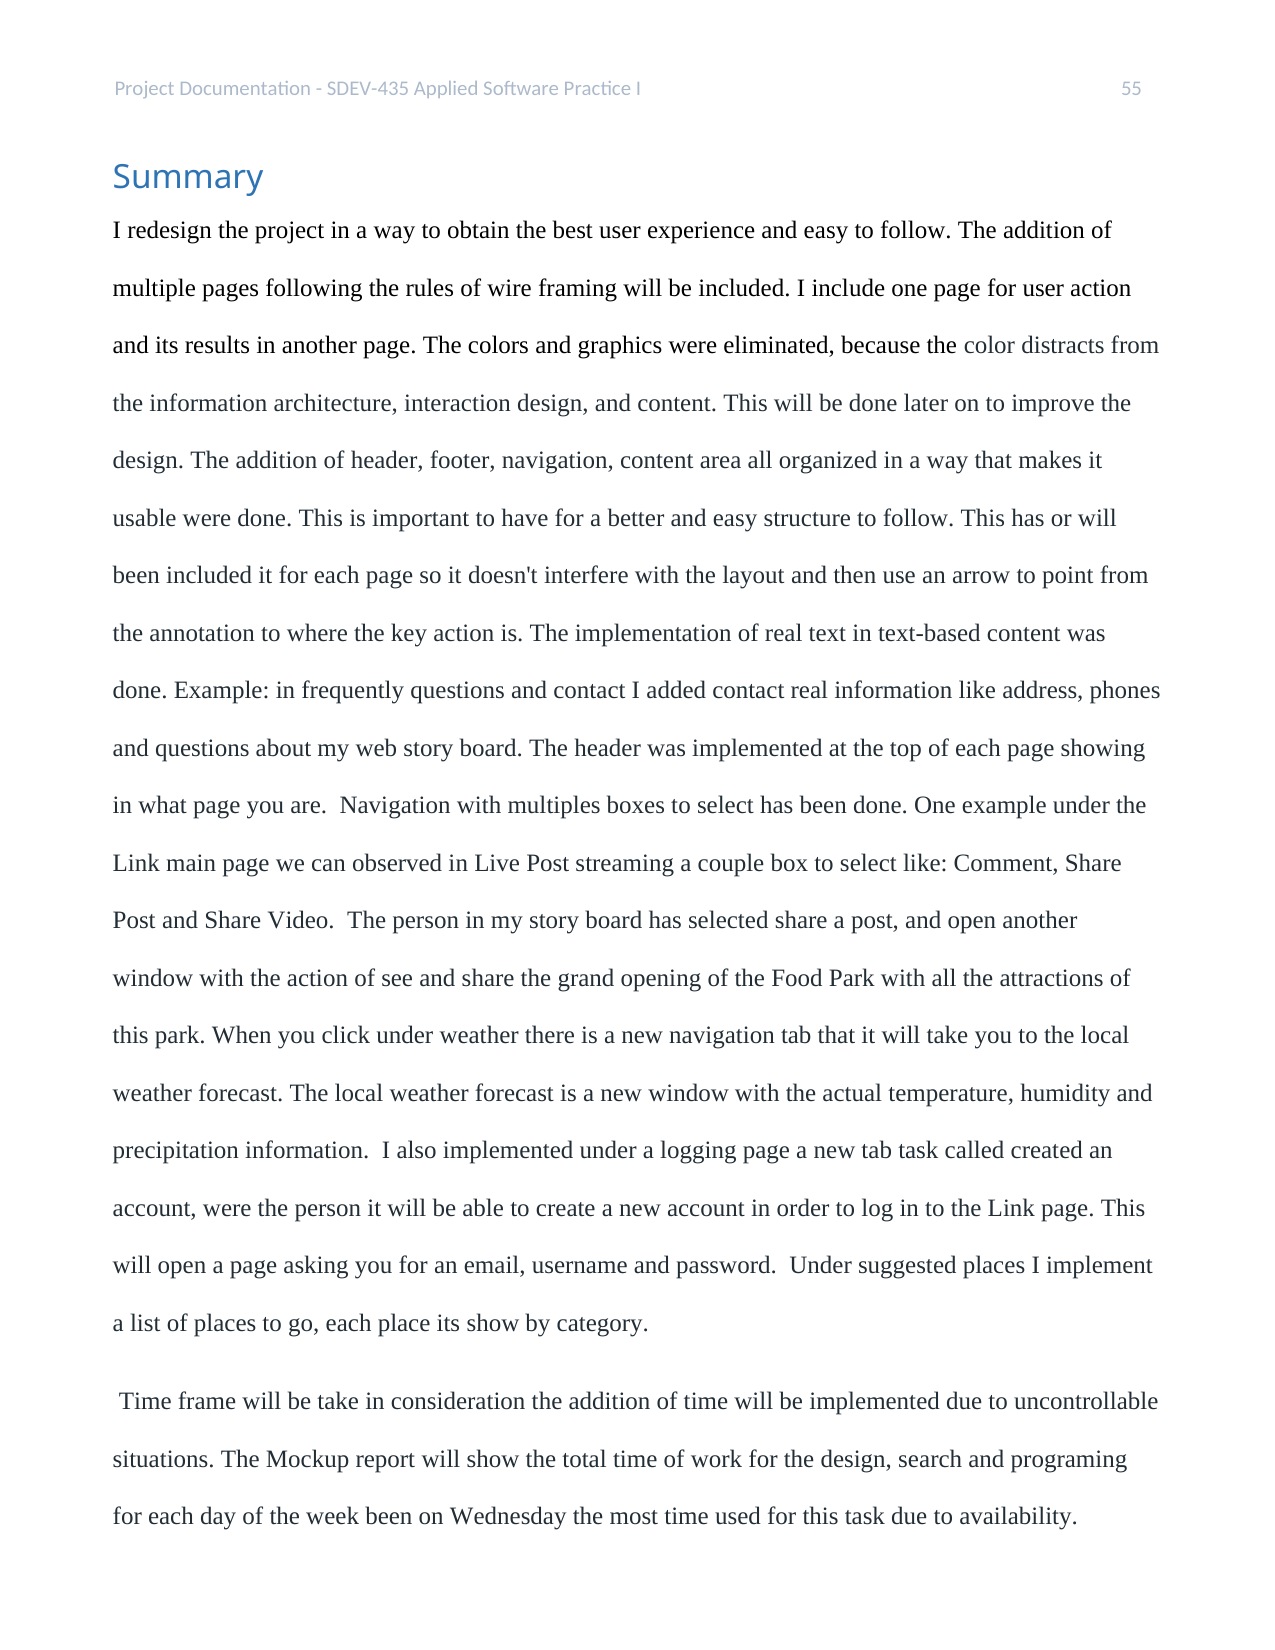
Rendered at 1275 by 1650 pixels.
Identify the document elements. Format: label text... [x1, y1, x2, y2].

text Time frame will be take in consideration the addition of time will be implemented due to uncontrollable situations. The Mockup report will show the total time of work for the design, search and programing for each day of the week been on Wednesday the most time used for this task due to availability. [112, 1386, 1162, 1530]
text Summary [112, 153, 1162, 199]
text I redesign the project in a way to obtain the best user experience and easy to follow. The addition of multiple pages following the rules of wire framing will be included. I include one page for user action and its results in another page. The colors and graphics were eliminated, because the color distracts from the information architecture, interaction design, and content. This will be done later on to improve the design. The addition of header, footer, navigation, content area all organized in a way that makes it usable were done. This is important to have for a better and easy structure to follow. This has or will been included it for each page so it doesn't interfere with the layout and then use an arrow to point from the annotation to where the key action is. The implementation of real text in text-based content was done. Example: in frequently questions and contact I added contact real information like address, phones and questions about my web story board. The header was implemented at the top of each page showing in what page you are. Navigation with multiples boxes to select has been done. One example under the Link main page we can observed in Live Post streaming a couple box to select like: Comment, Share Post and Share Video. The person in my story board has selected share a post, and open another window with the action of see and share the grand opening of the Food Park with all the attractions of this park. When you click under weather there is a new navigation tab that it will take you to the local weather forecast. The local weather forecast is a new window with the actual temperature, humidity and precipitation information. I also implemented under a logging page a new tab task called created an account, were the person it will be able to create a new account in order to log in to the Link page. This will open a page asking you for an email, username and password. Under suggested places I implement a list of places to go, each place its show by category. [112, 216, 1162, 1337]
